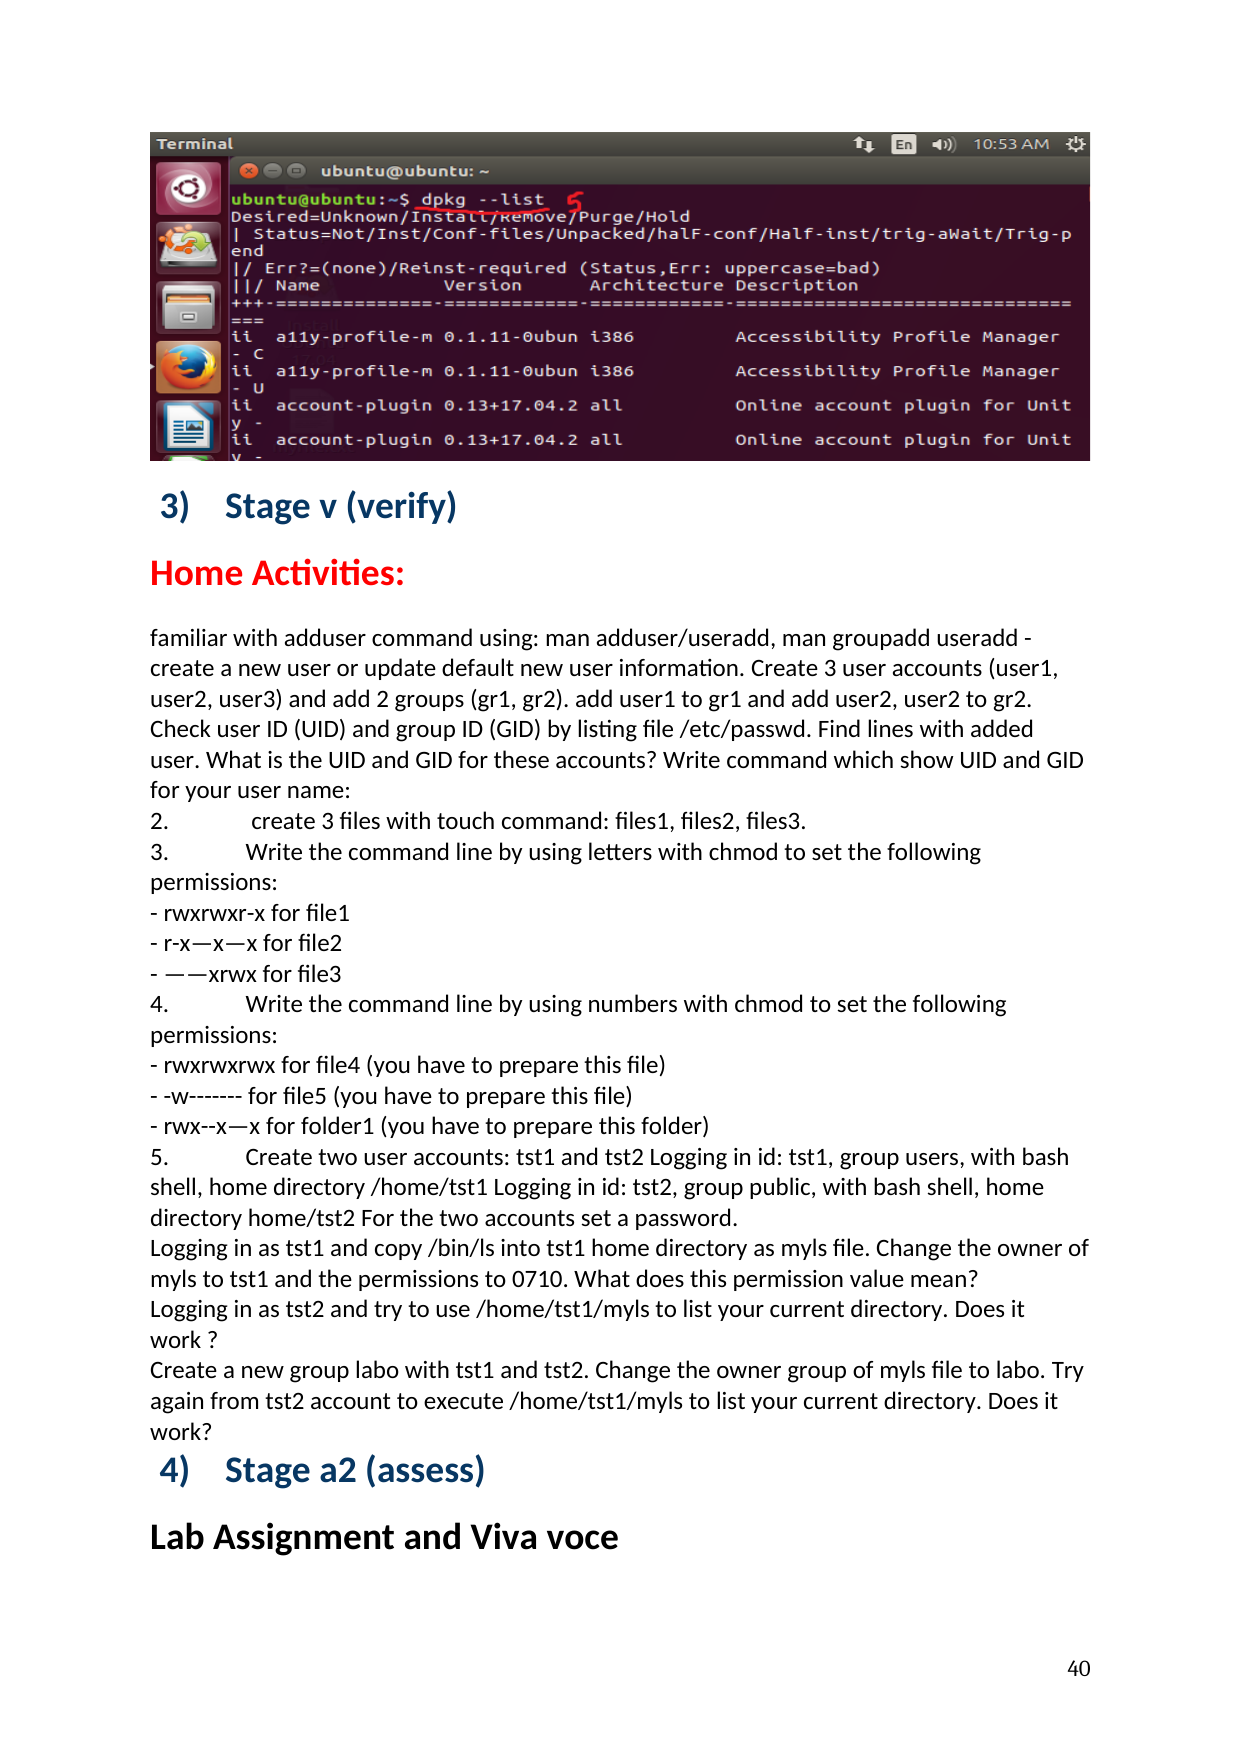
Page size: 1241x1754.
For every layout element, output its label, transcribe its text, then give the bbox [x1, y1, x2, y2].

text - r-x—x—x for file2 [150, 927, 1090, 958]
text familiar with adduser command using: man adduser/useradd, man groupadd useradd - create a new user or update default new user information. Create 3 user accounts (user1, user2, user3) and add 2 groups (gr1, gr2). add user1 to gr1 and add user2, user2 to gr2. Check user ID (UID) and group ID (GID) by listing file /etc/passwd. Find lines with added user. What is the UID and GID for these accounts? Write command which show UID and GID for your user name: [150, 622, 1090, 805]
text Logging in as tst2 and try to use /home/tst1/myls to list your current directory. Does it work ? [150, 1293, 1090, 1354]
text permissions: [150, 1019, 1090, 1049]
text Logging in as tst1 and copy /bin/ls into tst1 home directory as myls file. Change the owner of myls to tst1 and the permissions to 0710. What does this permission value mean? [150, 1232, 1090, 1293]
text 4. Write the command line by using numbers with chmod to set the following [150, 988, 1090, 1019]
text - rwxrwxr-x for file1 [150, 897, 1090, 927]
text - -w------- for file5 (you have to prepare this file) [150, 1080, 1090, 1110]
text 3. Write the command line by using letters with chmod to set the following permissions: [150, 836, 1090, 897]
text - rwx--x—x for folder1 (you have to prepare this folder) [150, 1110, 1090, 1141]
list Stage v (verify) [159, 482, 1090, 528]
text Home Activities: [150, 548, 1090, 594]
picture [150, 132, 1091, 461]
text 5. Create two user accounts: tst1 and tst2 Logging in id: tst1, group users, with bash shell, home directory /home/tst1 Logging in id: tst2, group public, with bash shell, home directory home/tst2 For the two accounts set a password. [150, 1141, 1090, 1232]
list Stage a2 (assess) [159, 1446, 1090, 1492]
text - rwxrwxrwx for file4 (you have to prepare this file) [150, 1049, 1090, 1080]
text - ——xrwx for file3 [150, 958, 1090, 988]
text Create a new group labo with tst1 and tst2. Change the owner group of myls file to labo. Try again from tst2 account to execute /home/tst1/myls to list your current directory. Does it work? [150, 1354, 1090, 1446]
text Lab Assignment and Viva voce [150, 1513, 1090, 1559]
text 2. create 3 files with touch command: files1, files2, files3. [150, 805, 1090, 836]
